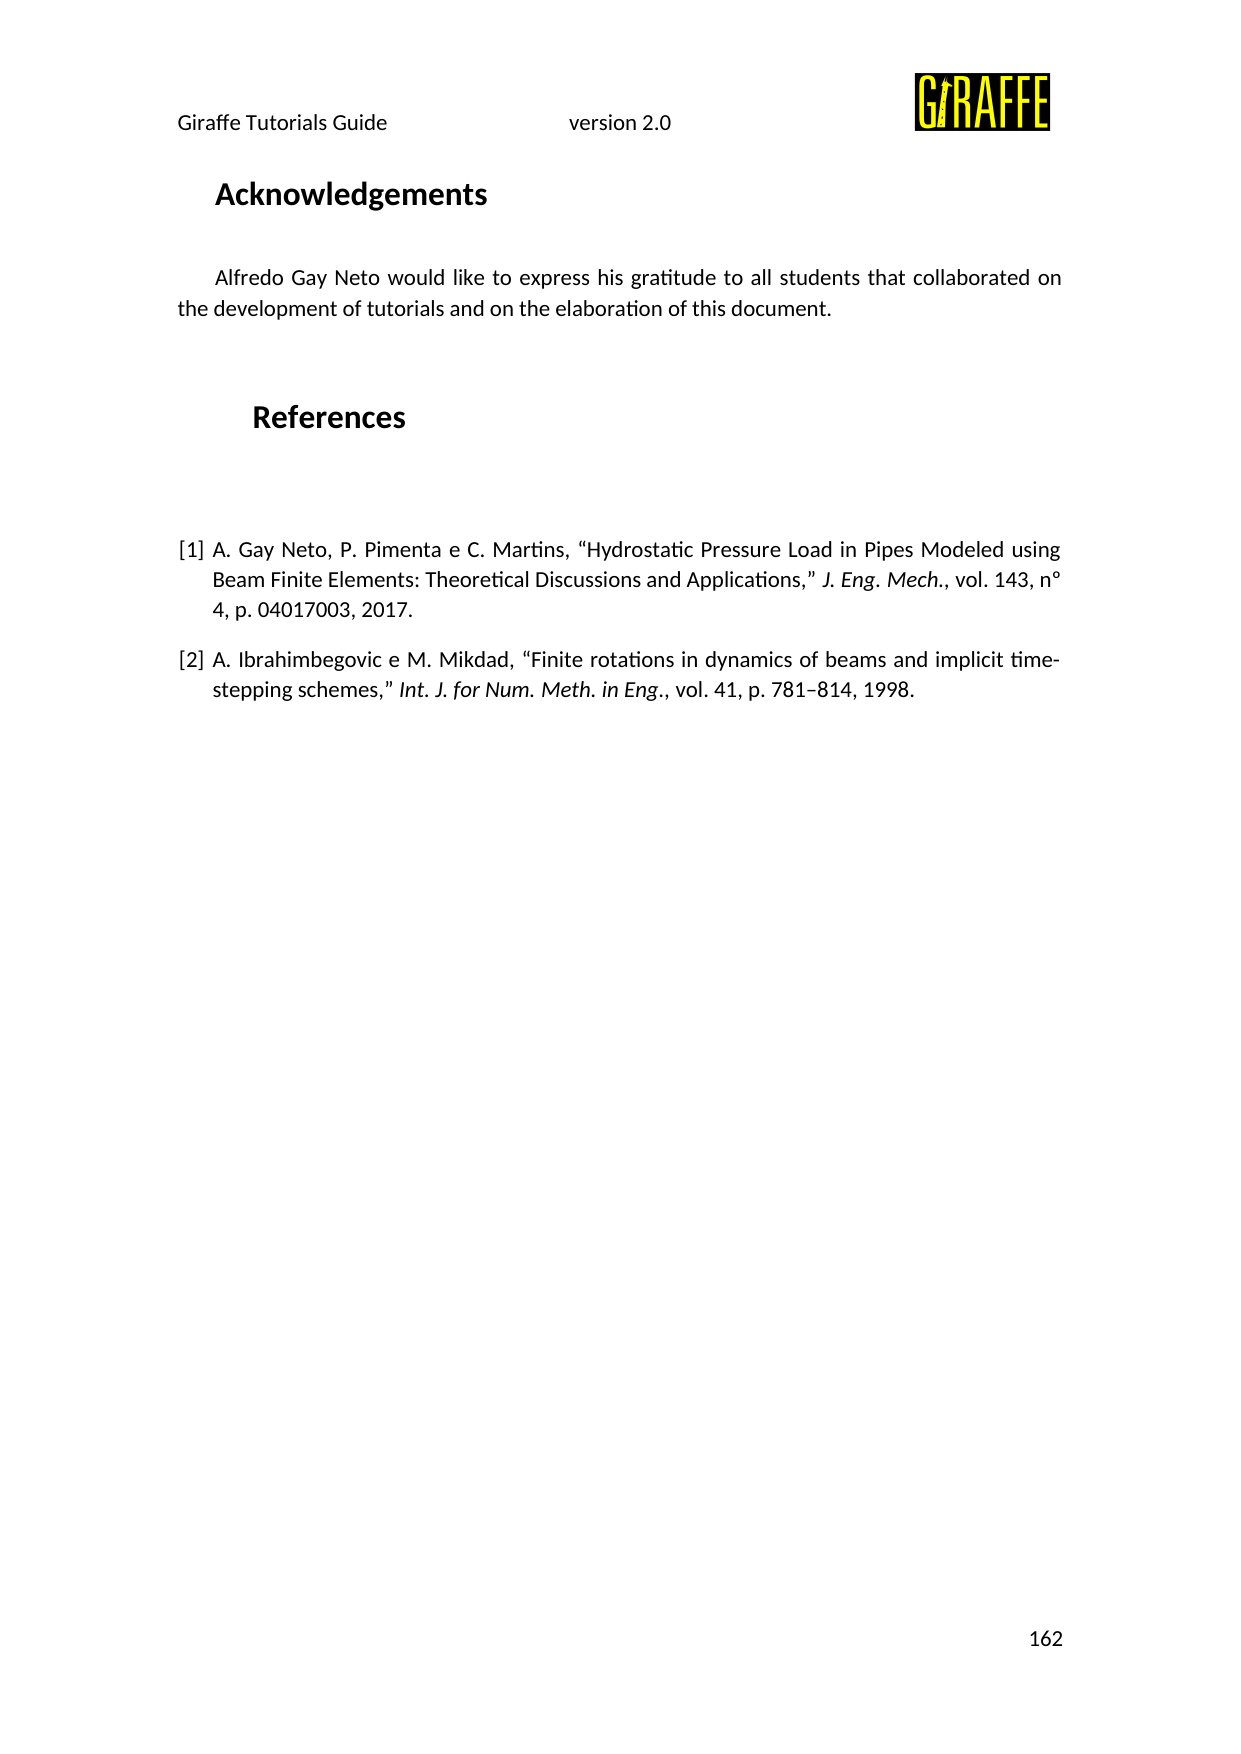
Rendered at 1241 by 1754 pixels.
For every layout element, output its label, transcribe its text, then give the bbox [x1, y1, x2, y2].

picture [914, 73, 1051, 131]
text Alfredo Gay Neto would like to express his gratitude to all students that collaborated on the development of tutorials and on the elaboration of this document. [177, 263, 1063, 322]
subtitle Acknowledgements [215, 173, 1063, 213]
